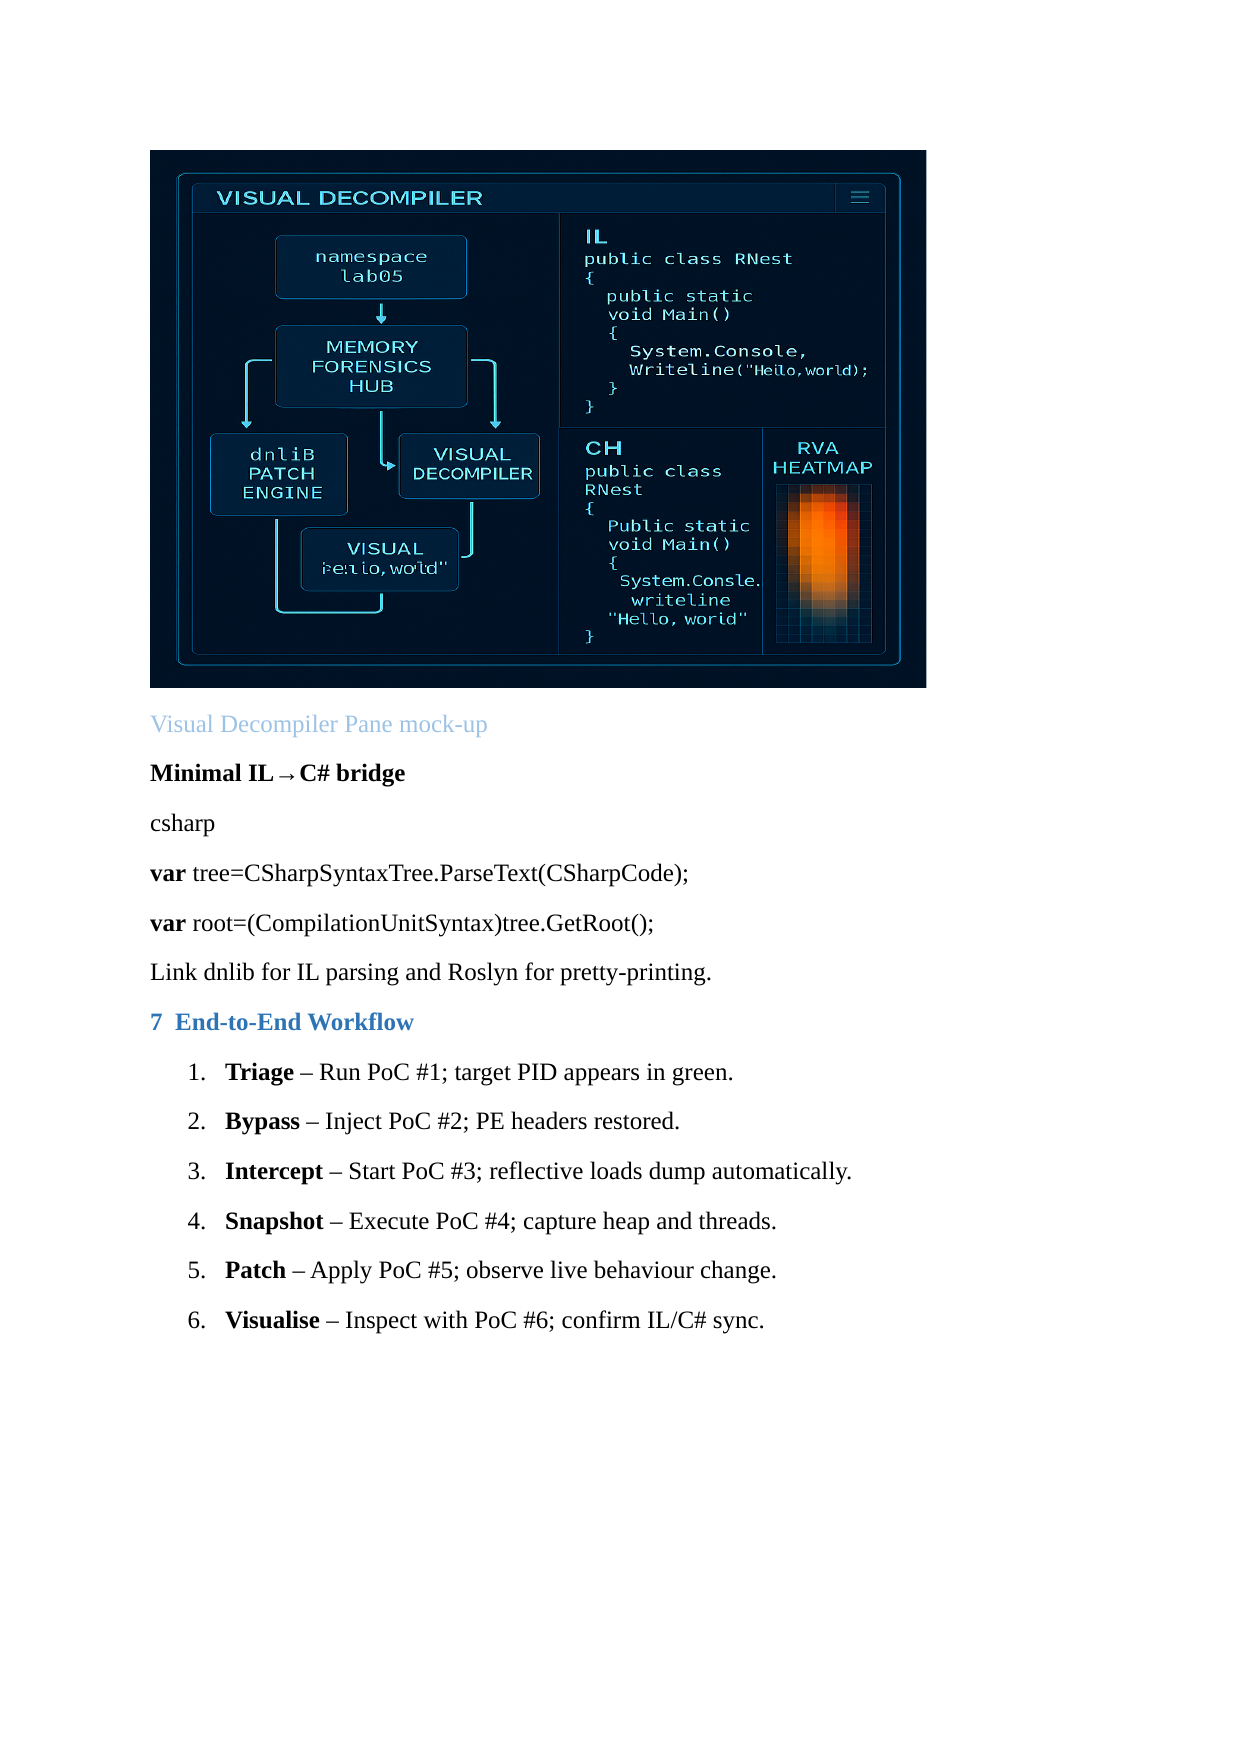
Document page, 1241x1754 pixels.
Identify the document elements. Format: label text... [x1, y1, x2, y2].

list Bypass – Inject PoC #2; PE headers restored. [187, 1106, 1090, 1135]
picture [150, 150, 927, 688]
list Intercept – Start PoC #3; reflective loads dump automatically. [187, 1156, 1090, 1185]
text Visual Decompiler Pane mock-up [150, 709, 1090, 738]
text csharp [150, 808, 1090, 837]
list Triage – Run PoC #1; target PID appears in green. [187, 1057, 1090, 1085]
text 7 End-to-End Workflow [150, 1007, 1090, 1036]
list Patch – Apply PoC #5; observe live behaviour change. [187, 1255, 1090, 1284]
text Link dnlib for IL parsing and Roslyn for pretty-printing. [150, 957, 1090, 986]
list Visualise – Inspect with PoC #6; confirm IL/C# sync. [187, 1305, 1090, 1334]
text Minimal IL→C# bridge [150, 758, 1090, 787]
text var root=(CompilationUnitSyntax)tree.GetRoot(); [150, 908, 1090, 936]
text var tree=CSharpSyntaxTree.ParseText(CSharpCode); [150, 858, 1090, 887]
list Snapshot – Execute PoC #4; capture heap and threads. [187, 1206, 1090, 1234]
